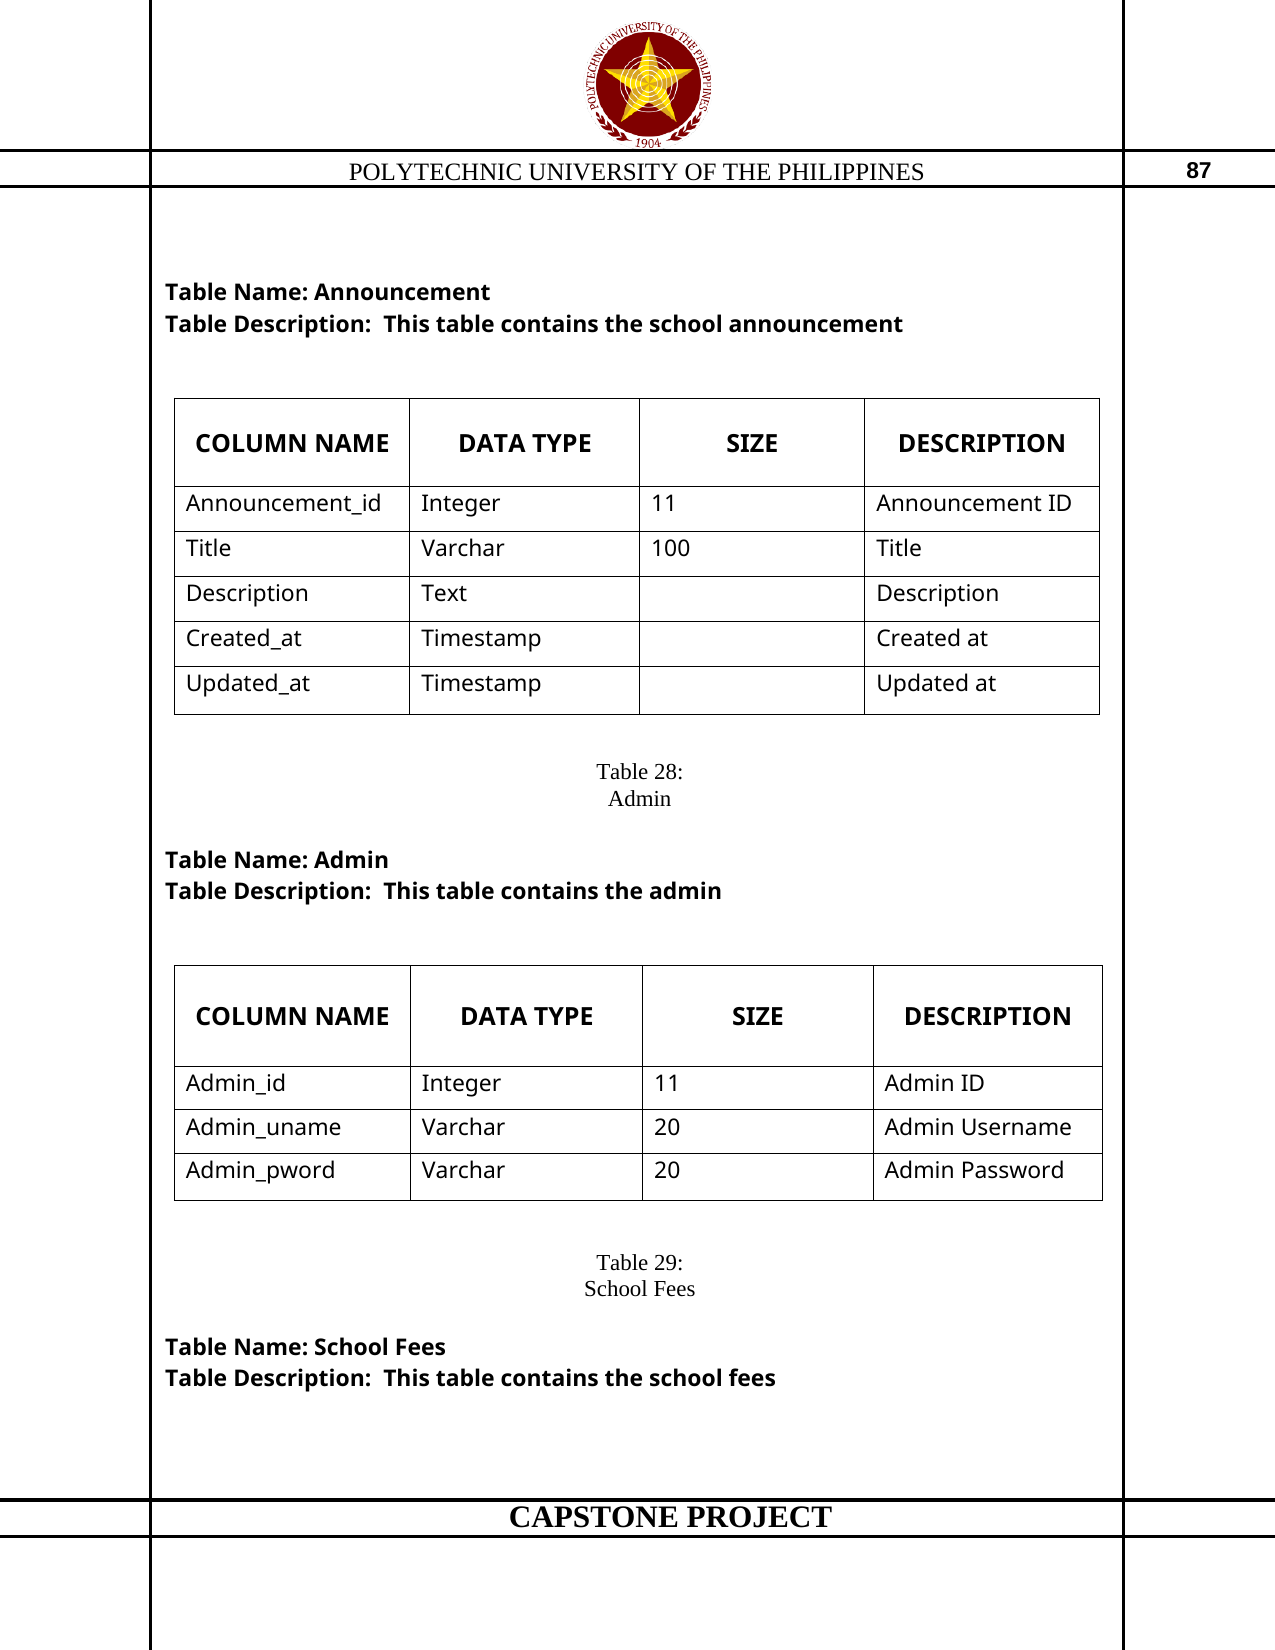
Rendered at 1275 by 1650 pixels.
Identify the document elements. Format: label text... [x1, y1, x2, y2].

table_cell Created_at [175, 622, 409, 666]
table_cell [640, 667, 864, 714]
table_cell Varchar [410, 532, 639, 576]
table_cell Announcement_id [175, 487, 409, 531]
text Table Name: Announcement [165, 276, 1110, 307]
table_cell [640, 622, 864, 666]
table_header DESCRIPTION [865, 399, 1099, 486]
table_cell Text [410, 577, 639, 621]
table_header SIZE [640, 399, 864, 486]
table_cell 11 [643, 1067, 873, 1109]
table_cell Admin Password [874, 1154, 1102, 1200]
table_cell Varchar [411, 1154, 642, 1200]
table_cell Admin_uname [175, 1110, 410, 1153]
table_cell Admin Username [874, 1110, 1102, 1153]
table_cell Admin_pword [175, 1154, 410, 1200]
table_cell Created at [865, 622, 1099, 666]
text Table Description: This table contains the school announcement [165, 307, 1110, 339]
picture [583, 20, 712, 149]
text Table Description: This table contains the admin [165, 875, 1110, 907]
table_header DESCRIPTION [874, 966, 1102, 1066]
table_cell Title [175, 532, 409, 576]
table_header COLUMN NAME [175, 399, 409, 486]
table_header COLUMN NAME [175, 966, 410, 1066]
table_cell 11 [640, 487, 864, 531]
text Table Description: This table contains the school fees [165, 1362, 1110, 1393]
text Table Name: School Fees [165, 1330, 1110, 1362]
table_cell Description [175, 577, 409, 621]
table_cell Updated_at [175, 667, 409, 714]
table_cell Timestamp [410, 622, 639, 666]
table_cell Announcement ID [865, 487, 1099, 531]
table_cell Integer [410, 487, 639, 531]
table_header DATA TYPE [410, 399, 639, 486]
table_header SIZE [643, 966, 873, 1066]
table_cell Integer [411, 1067, 642, 1109]
text Table Name: Admin [165, 844, 1110, 875]
table_cell Updated at [865, 667, 1099, 714]
table_cell 20 [643, 1154, 873, 1200]
table_cell [640, 577, 864, 621]
table_cell 100 [640, 532, 864, 576]
table_header DATA TYPE [411, 966, 642, 1066]
table_cell Admin ID [874, 1067, 1102, 1109]
table_cell Varchar [411, 1110, 642, 1153]
table_cell Timestamp [410, 667, 639, 714]
table_cell Description [865, 577, 1099, 621]
table_cell 20 [643, 1110, 873, 1153]
table_cell Title [865, 532, 1099, 576]
table_cell Admin_id [175, 1067, 410, 1109]
